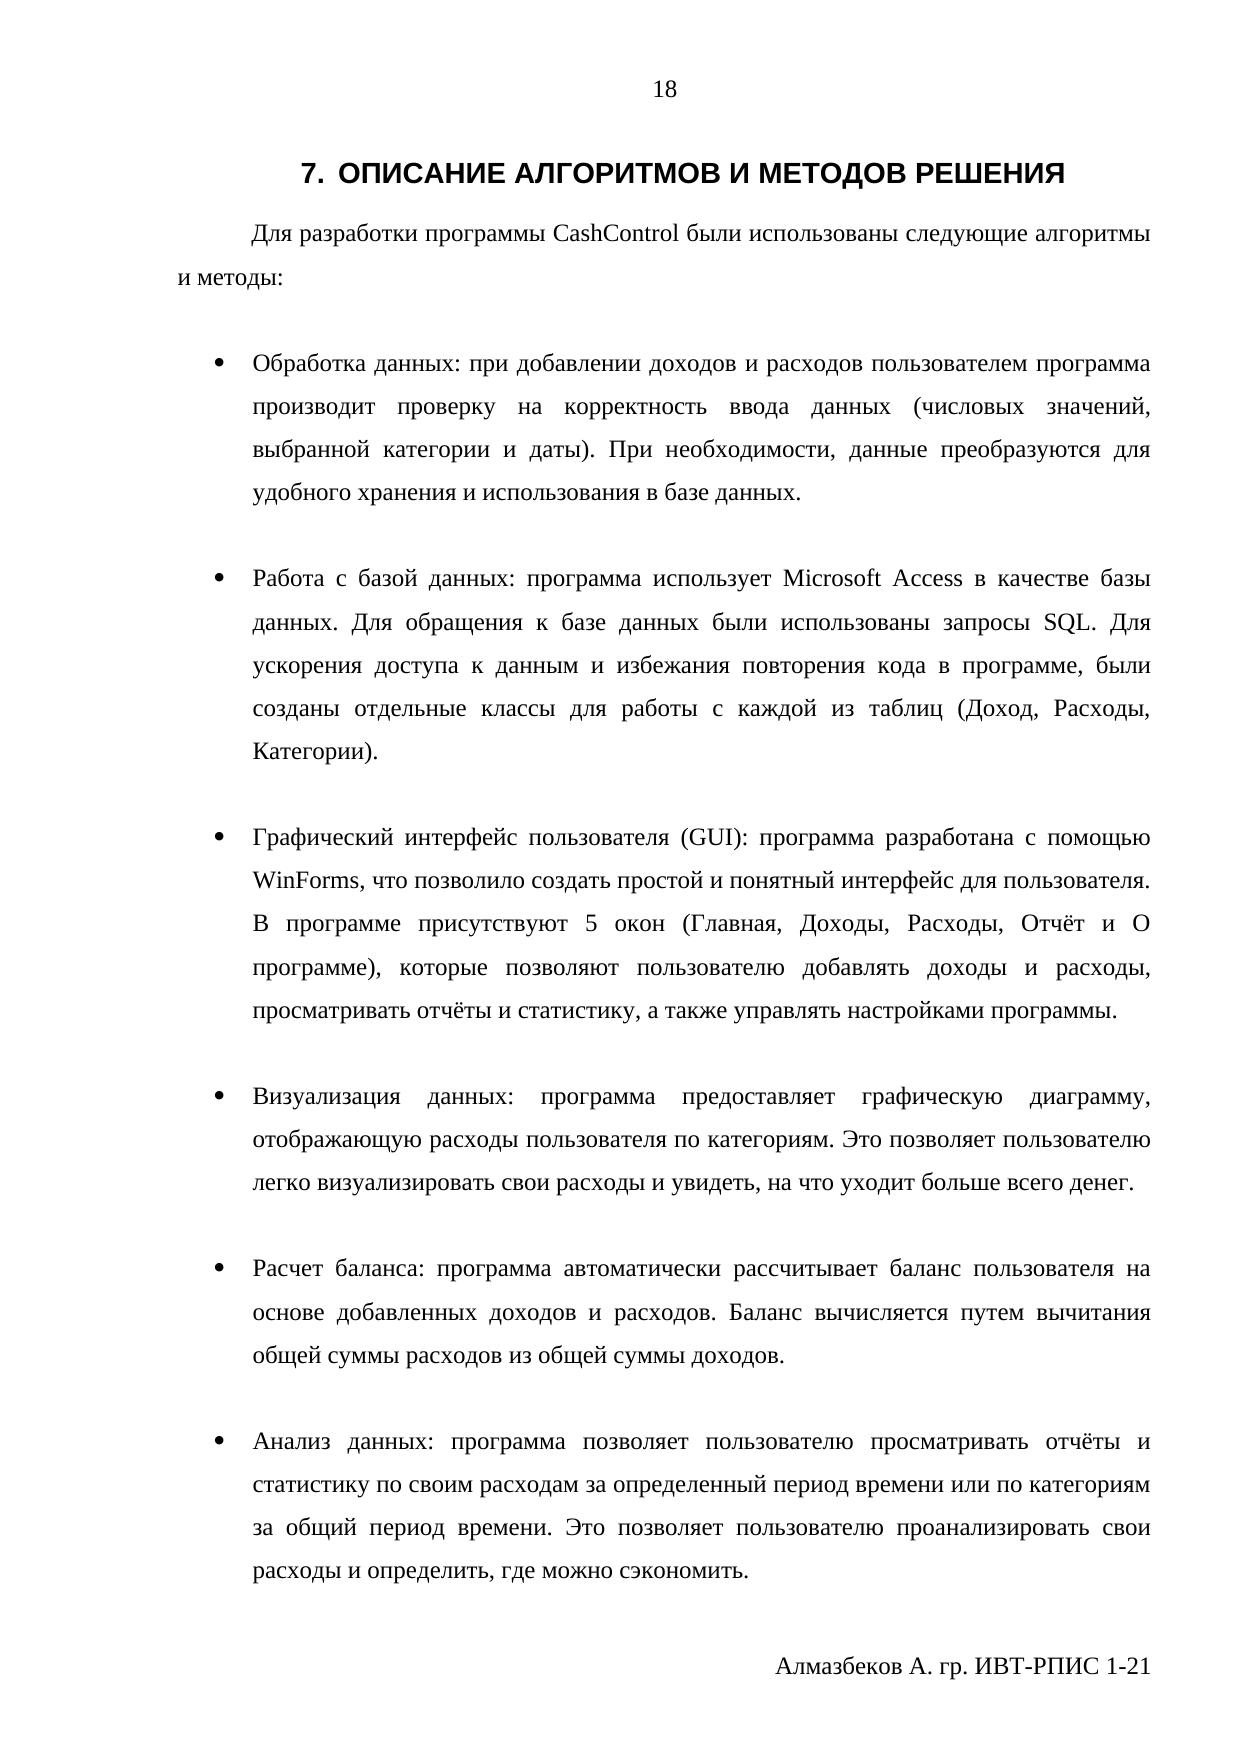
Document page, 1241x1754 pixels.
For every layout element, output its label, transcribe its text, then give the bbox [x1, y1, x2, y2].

list Визуализация данных: программа предоставляет графическую диаграмму, отображающую расходы пользователя по категориям. Это позволяет пользователю легко визуализировать свои расходы и увидеть, на что уходит больше всего денег. [215, 1081, 1152, 1196]
text Для разработки программы CashControl были использованы следующие алгоритмы и методы: [177, 218, 1152, 290]
list Анализ данных: программа позволяет пользователю просматривать отчёты и статистику по своим расходам за определенный период времени или по категориям за общий период времени. Это позволяет пользователю проанализировать свои расходы и определить, где можно сэкономить. [215, 1426, 1152, 1584]
list Графический интерфейс пользователя (GUI): программа разработана с помощью WinForms, что позволило создать простой и понятный интерфейс для пользователя. В программе присутствуют 5 окон (Главная, Доходы, Расходы, Отчёт и О программе), которые позволяют пользователю добавлять доходы и расходы, просматривать отчёты и статистику, а также управлять настройками программы. [215, 822, 1152, 1023]
list Расчет баланса: программа автоматически рассчитывает баланс пользователя на основе добавленных доходов и расходов. Баланс вычисляется путем вычитания общей суммы расходов из общей суммы доходов. [215, 1253, 1152, 1368]
list Обработка данных: при добавлении доходов и расходов пользователем программа производит проверку на корректность ввода данных (числовых значений, выбранной категории и даты). При необходимости, данные преобразуются для удобного хранения и использования в базе данных. [215, 348, 1152, 506]
list Работа с базой данных: программа использует Microsoft Access в качестве базы данных. Для обращения к базе данных были использованы запросы SQL. Для ускорения доступа к данным и избежания повторения кода в программе, были созданы отдельные классы для работы с каждой из таблиц (Доход, Расходы, Категории). [215, 563, 1152, 765]
subtitle ОПИСАНИЕ АЛГОРИТМОВ И МЕТОДОВ РЕШЕНИЯ [215, 156, 1152, 190]
